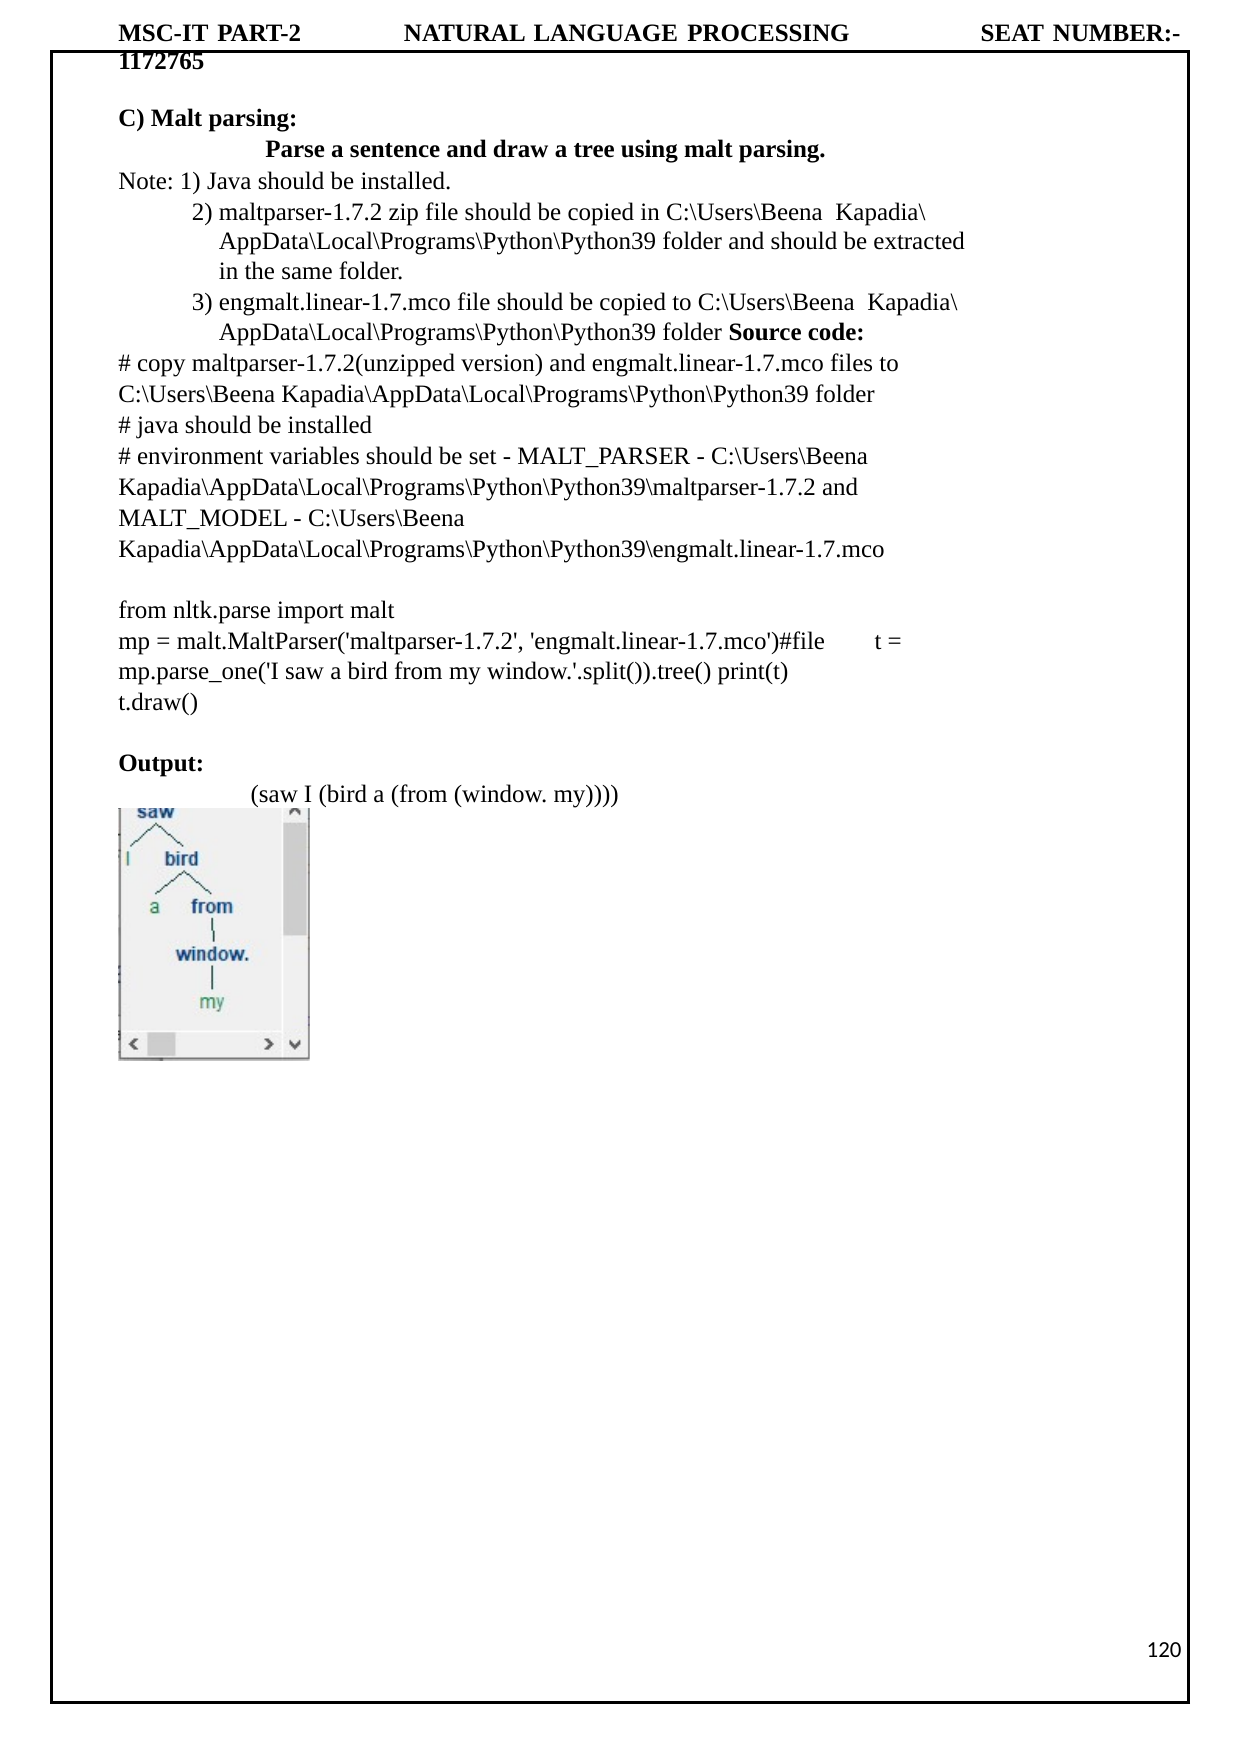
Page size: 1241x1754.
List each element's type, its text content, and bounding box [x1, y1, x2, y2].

picture [118, 808, 310, 1061]
list maltparser-1.7.2 zip file should be copied in C:\Users\Beena Kapadia\AppData\Local\Programs\Python\Python39 folder and should be extracted in the same folder. [192, 197, 988, 285]
text (saw I (bird a (from (window. my)))) [118, 779, 619, 808]
text Parse a sentence and draw a tree using malt parsing. [118, 134, 1181, 163]
text Kapadia\AppData\Local\Programs\Python\Python39\maltparser-1.7.2 and [118, 472, 1055, 501]
text from nltk.parse import malt [118, 595, 1055, 624]
text Output: [118, 748, 1050, 777]
text MALT_MODEL - C:\Users\Beena [118, 503, 1055, 532]
text Kapadia\AppData\Local\Programs\Python\Python39\engmalt.linear-1.7.mco [118, 534, 1055, 563]
text # java should be installed [118, 410, 1055, 438]
text Note: 1) Java should be installed. [118, 166, 1055, 194]
text C:\Users\Beena Kapadia\AppData\Local\Programs\Python\Python39 folder [118, 379, 1055, 407]
list engmalt.linear-1.7.mco file should be copied to C:\Users\Beena Kapadia\AppData\Local\Programs\Python\Python39 folder Source code: [192, 287, 988, 345]
text # environment variables should be set - MALT_PARSER - C:\Users\Beena [118, 441, 1055, 469]
text C) Malt parsing: [118, 103, 1050, 132]
text t.draw() [118, 687, 1055, 716]
text # copy maltparser-1.7.2(unzipped version) and engmalt.linear-1.7.mco files to [118, 348, 1055, 376]
text mp = malt.MaltParser('maltparser-1.7.2', 'engmalt.linear-1.7.mco')#file t = mp.parse_one('I saw a bird from my window.'.split()).tree() print(t) [118, 626, 957, 684]
